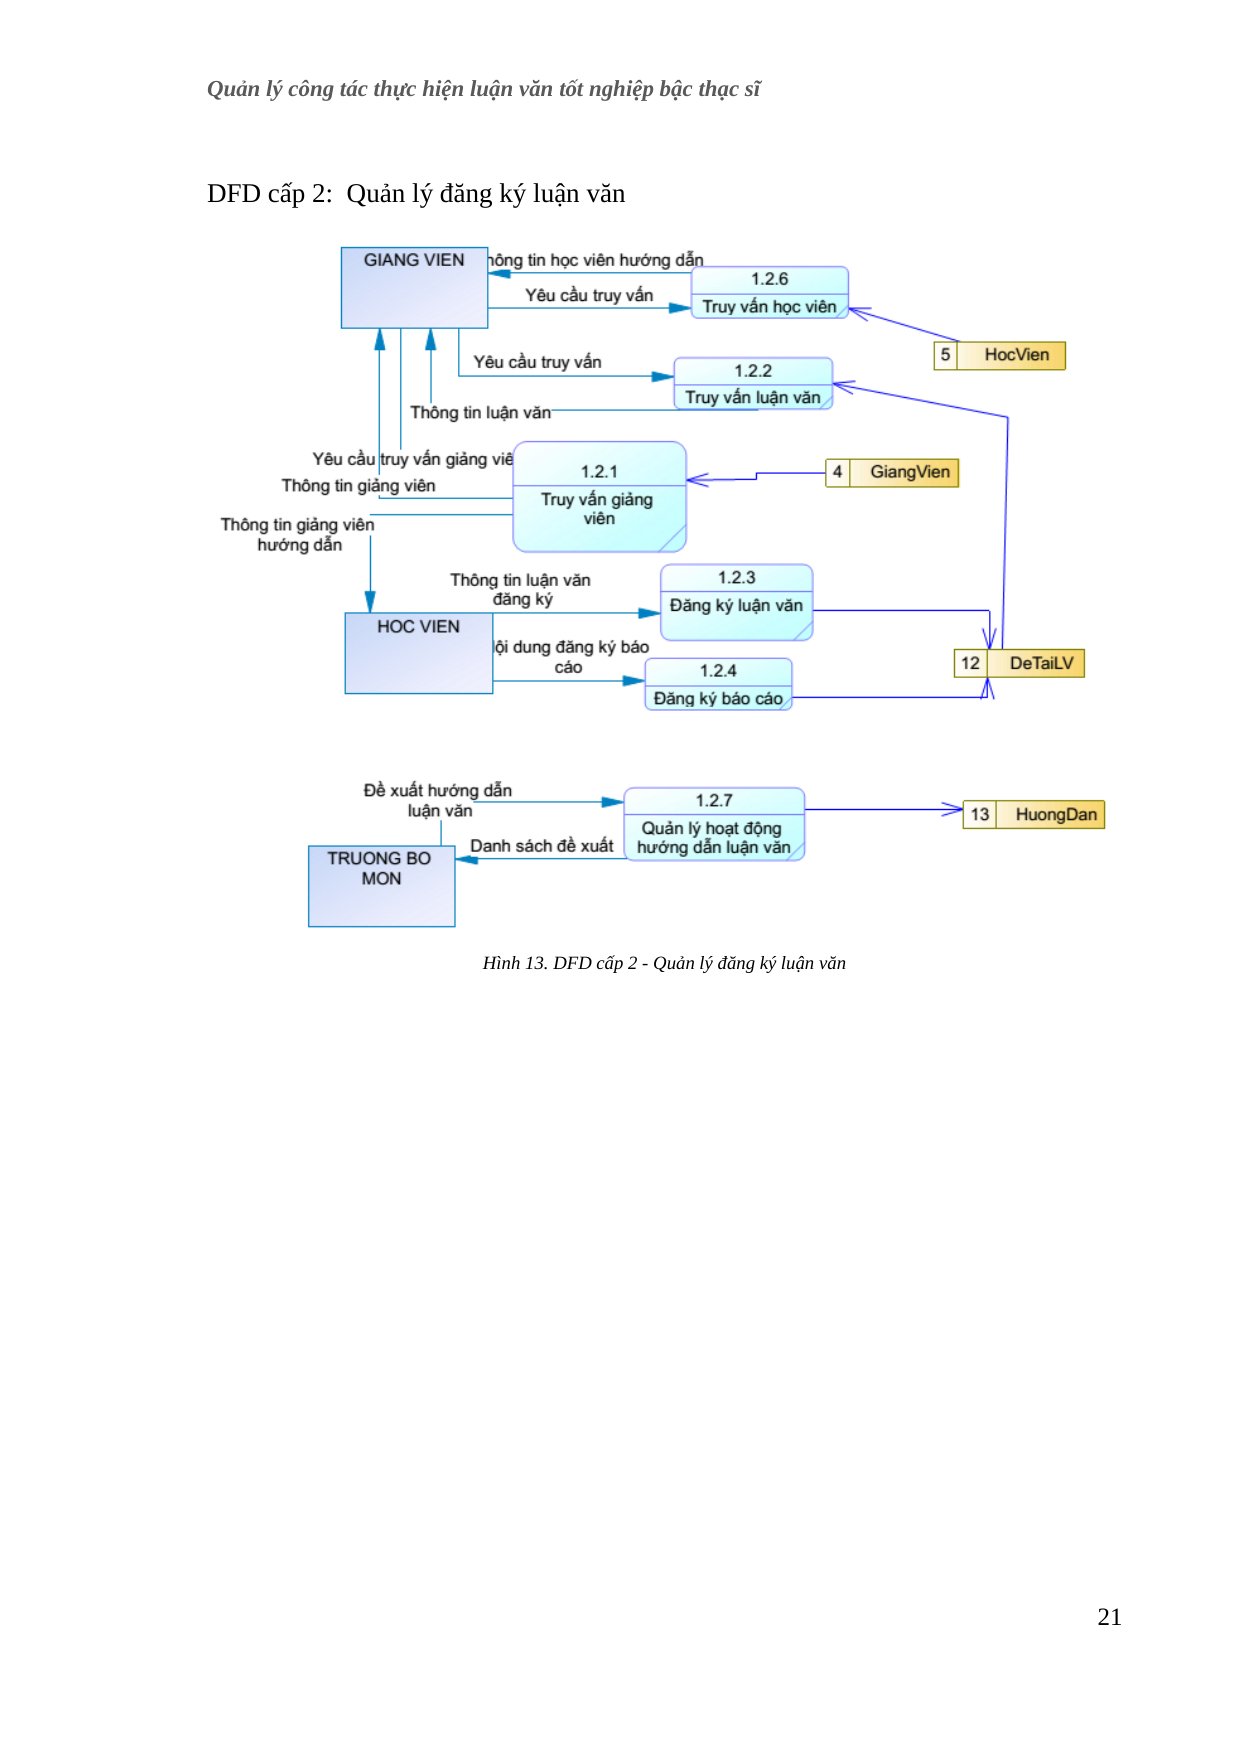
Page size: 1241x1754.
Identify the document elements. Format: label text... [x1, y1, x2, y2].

text DFD cấp 2: Quản lý đăng ký luận văn [207, 177, 1122, 208]
picture [206, 208, 1123, 935]
